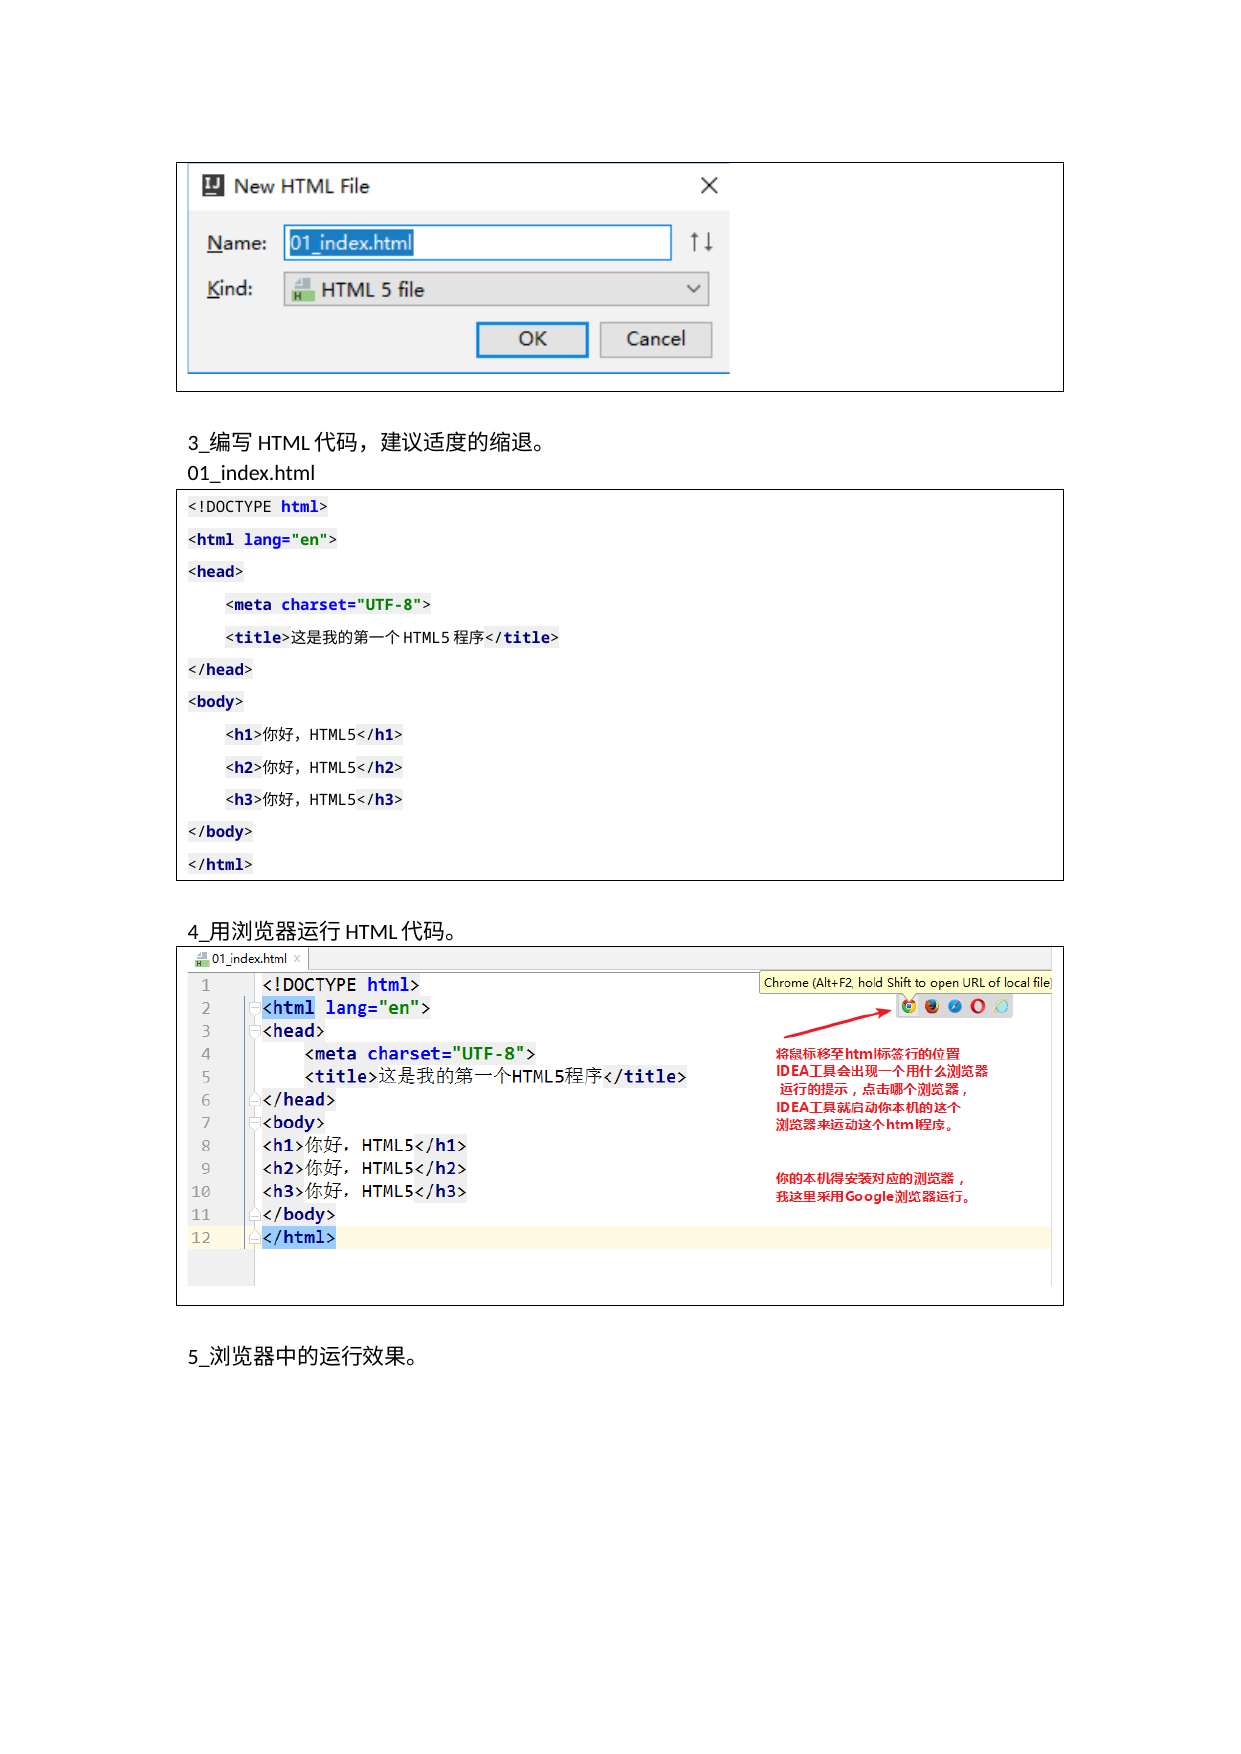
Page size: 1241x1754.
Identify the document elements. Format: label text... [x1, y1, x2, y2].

picture [187, 163, 730, 374]
table_header [177, 947, 1063, 1305]
text 5_浏览器中的运行效果。 [187, 1338, 1053, 1371]
text 01_index.html [187, 457, 1053, 489]
picture [187, 947, 1052, 1286]
table_header [177, 163, 1063, 391]
text 4_用浏览器运行HTML代码。 [187, 914, 1053, 946]
text 3_编写HTML代码，建议适度的缩退。 [187, 424, 1053, 457]
